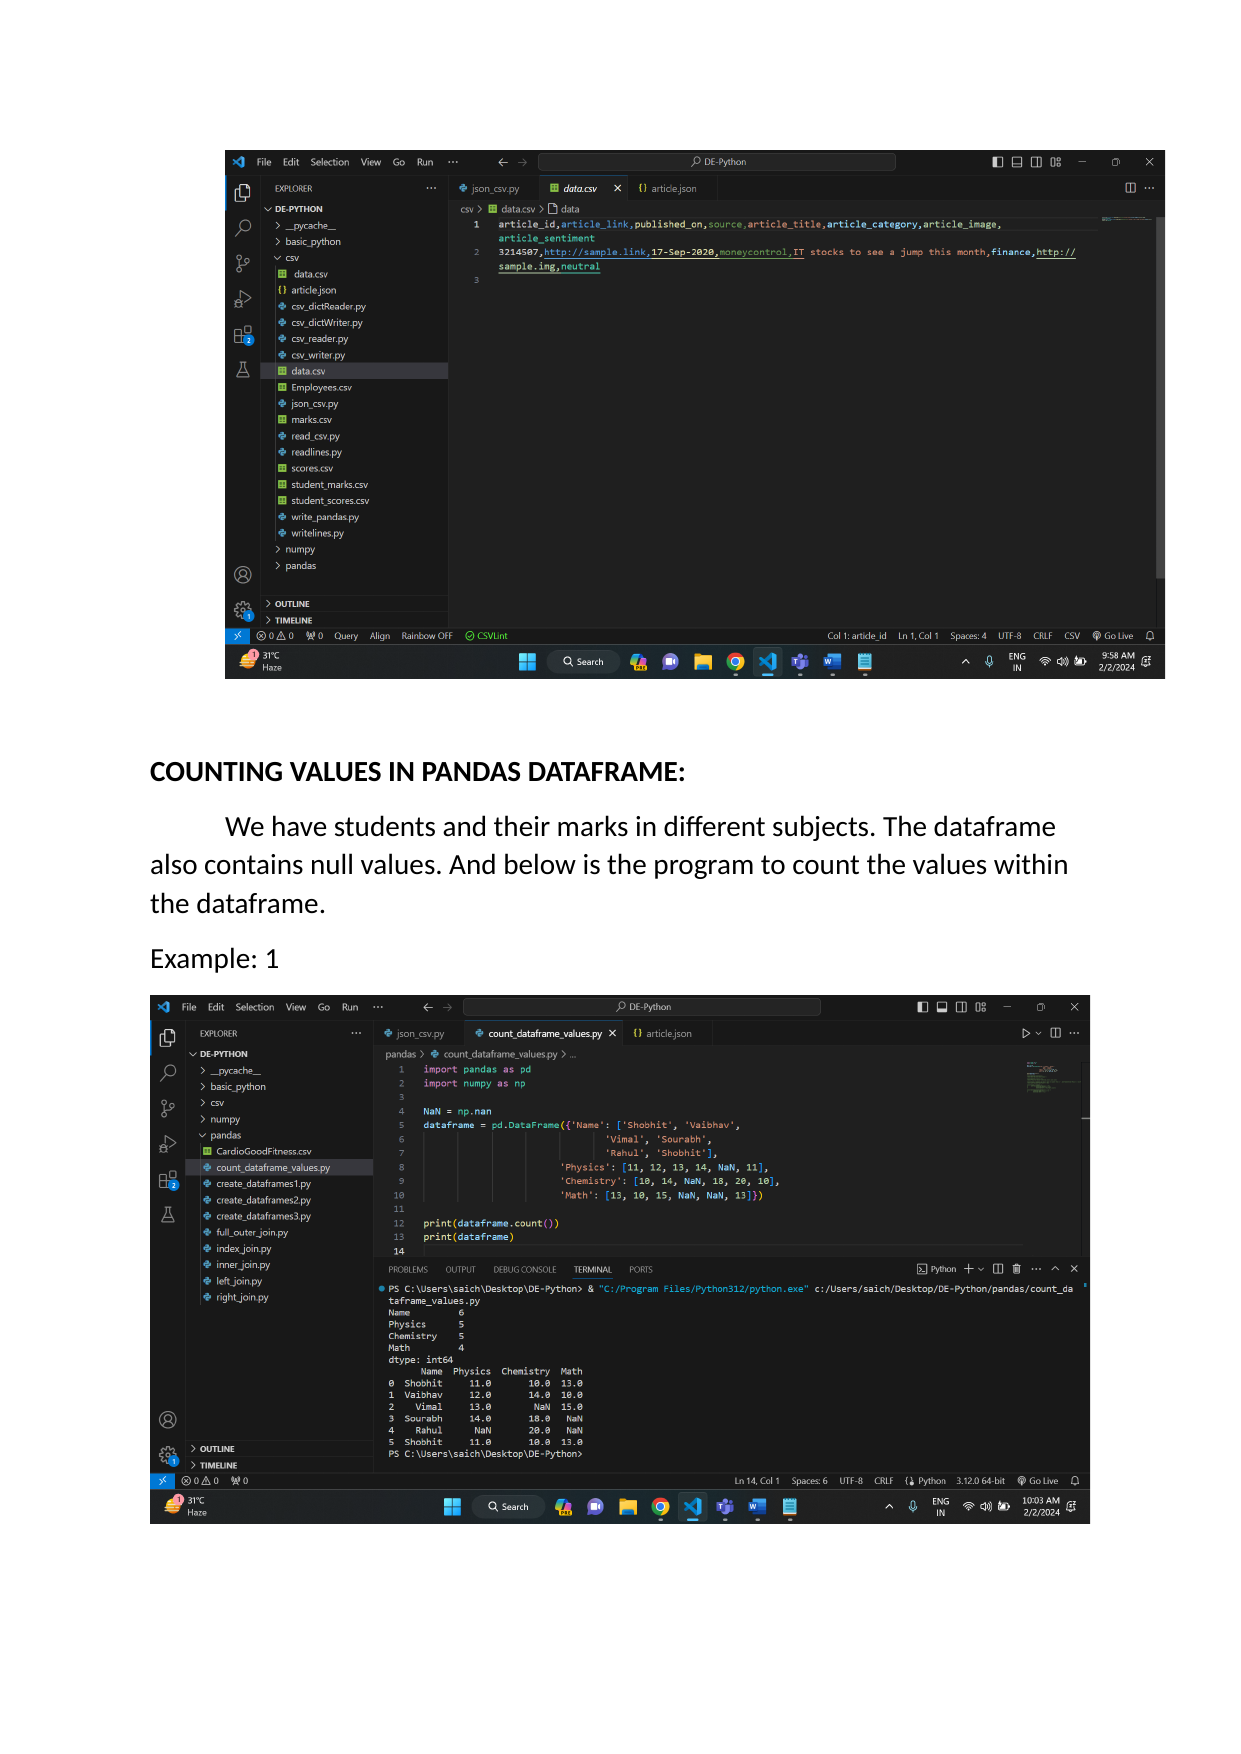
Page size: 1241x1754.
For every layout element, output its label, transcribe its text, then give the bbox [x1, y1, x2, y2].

text COUNTING VALUES IN PANDAS DATAFRAME: [150, 753, 1090, 788]
text Example: 1 [150, 940, 1090, 976]
picture [225, 150, 1166, 679]
picture [150, 995, 1091, 1524]
text We have students and their marks in different subjects. The dataframe also contains null values. And below is the program to count the values within the dataframe. [150, 808, 1090, 920]
